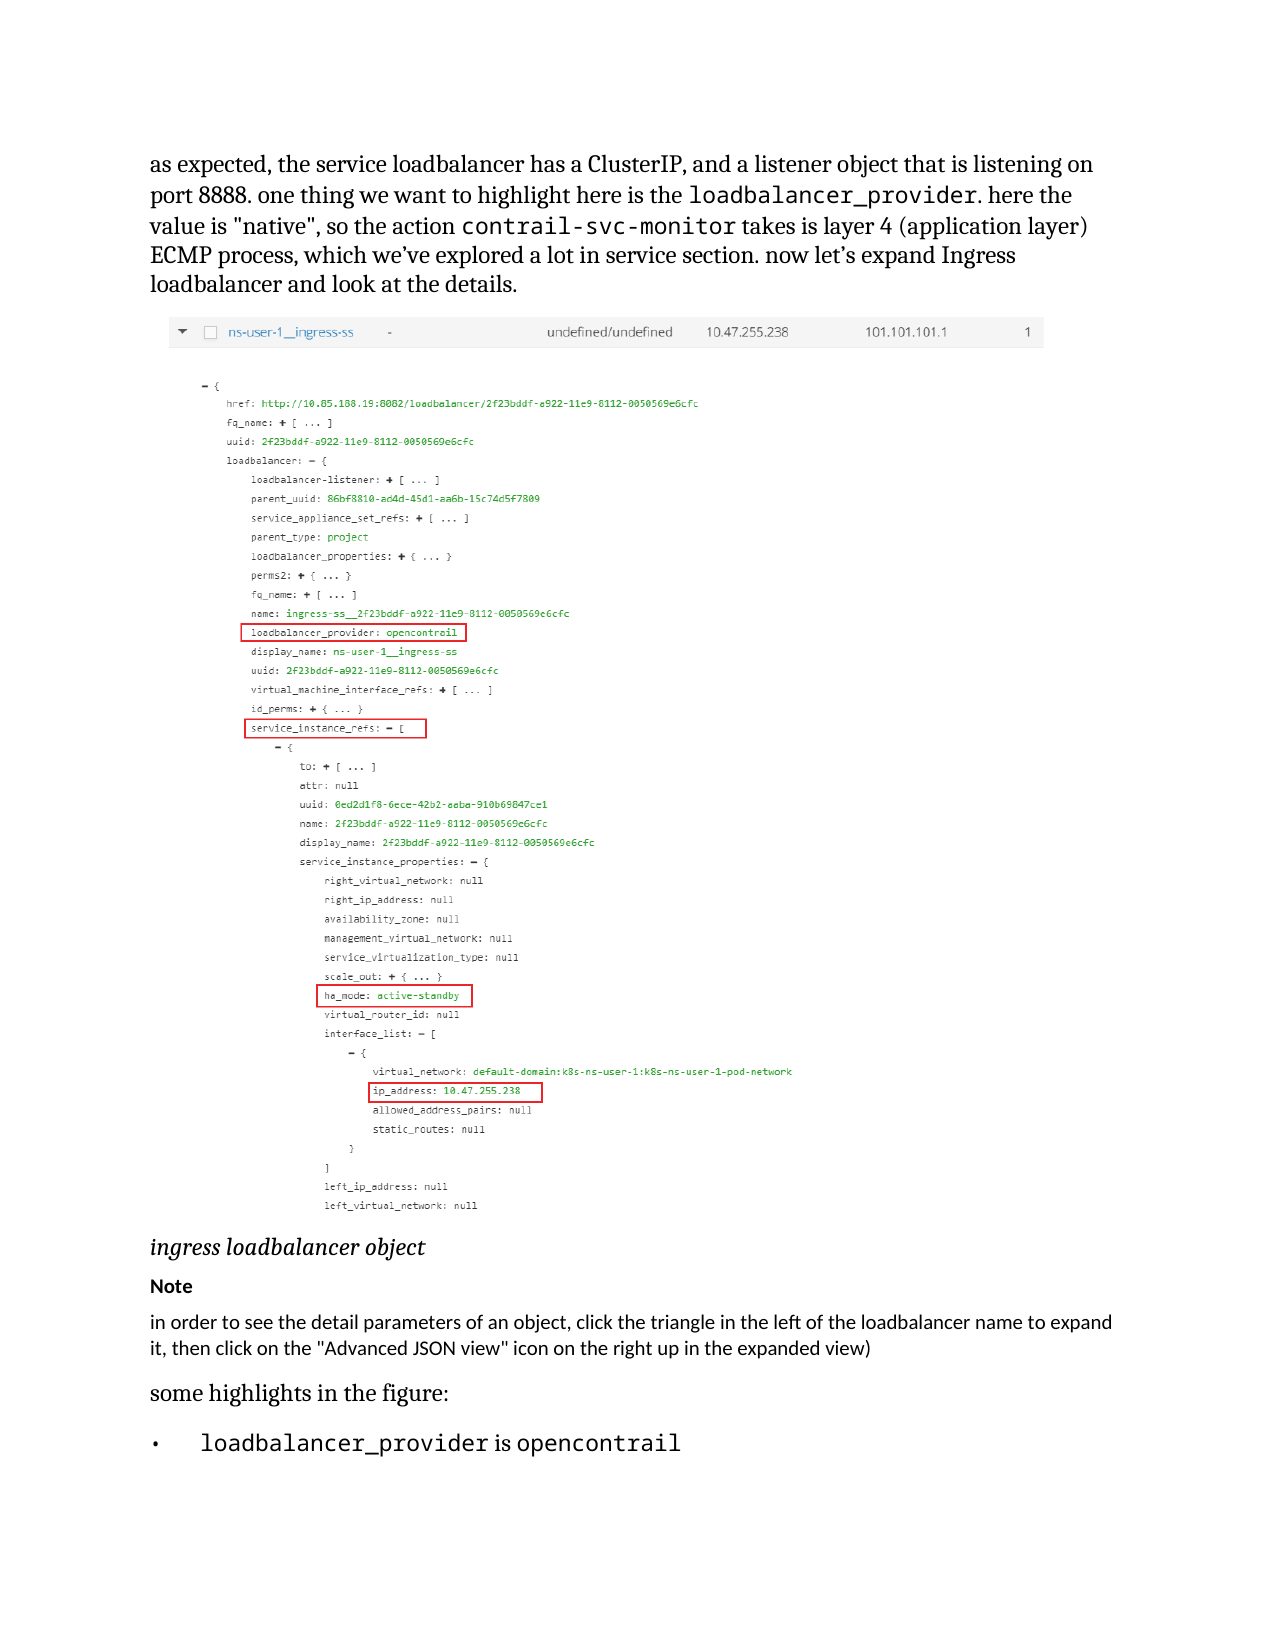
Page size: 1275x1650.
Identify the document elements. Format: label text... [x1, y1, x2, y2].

list loadbalancer_provider is opencontrail [150, 1427, 1125, 1458]
text as expected, the service loadbalancer has a ClusterIP, and a listener object that is listening on port 8888. one thing we want to highlight here is the loadbalancer_provider. here the value is "native", so the action contrail-svc-monitor takes is layer 4 (application layer) ECMP process, which we’ve explored a lot in service section. now let’s expand Ingress loadbalancer and look at the details. [150, 150, 1125, 299]
text Note [150, 1274, 1125, 1299]
text in order to see the detail parameters of an object, click the triangle in the left of the loadbalancer name to expand it, then click on the "Advanced JSON view" icon on the right up in the expanded view) [150, 1309, 1125, 1360]
picture [168, 317, 1044, 1212]
text some highlights in the figure: [150, 1379, 1125, 1408]
text ingress loadbalancer object [150, 1232, 1125, 1261]
